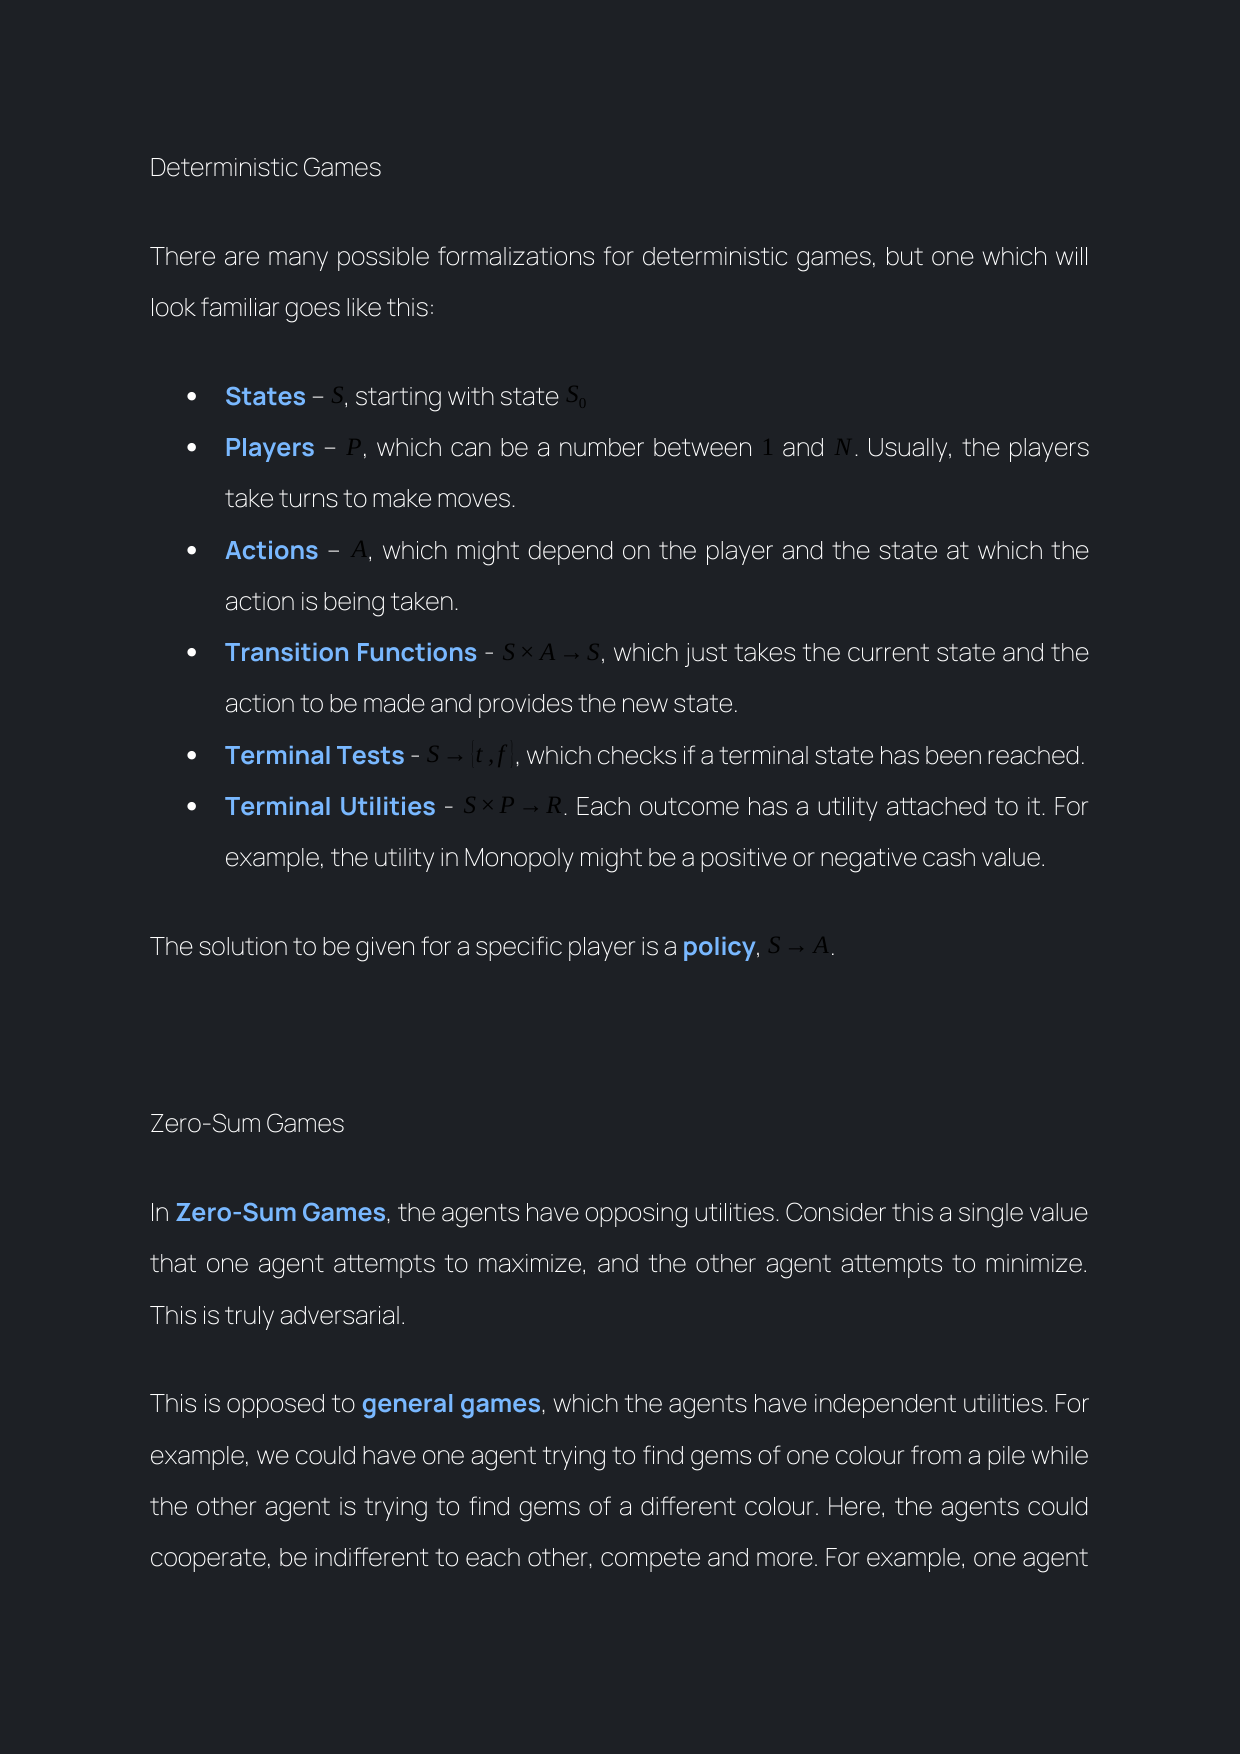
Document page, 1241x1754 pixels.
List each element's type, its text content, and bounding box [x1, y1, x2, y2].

list Actions – , which might depend on the player and the state at which the action is being taken. [187, 532, 1090, 618]
subtitle Deterministic Games [150, 150, 1090, 184]
subtitle Zero-Sum Games [150, 1106, 1090, 1140]
text The solution to be given for a specific player is a policy, . [150, 929, 1090, 963]
list Terminal Utilities - . Each outcome has a utility attached to it. For example, the utility in Monopoly might be a positive or negative cash value. [187, 789, 1090, 874]
list Players – , which can be a number between and . Usually, the players take turns to make moves. [187, 430, 1090, 515]
text In Zero-Sum Games, the agents have opposing utilities. Consider this a single value that one agent attempts to maximize, and the other agent attempts to minimize. This is truly adversarial. [150, 1195, 1090, 1332]
text There are many possible formalizations for deterministic games, but one which will look familiar goes like this: [150, 239, 1090, 324]
list Terminal Tests - , which checks if a terminal state has been reached. [187, 737, 1090, 772]
list States – , starting with state [187, 379, 1090, 413]
list Transition Functions - , which just takes the current state and the action to be made and provides the new state. [187, 635, 1090, 720]
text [150, 1386, 1090, 1574]
